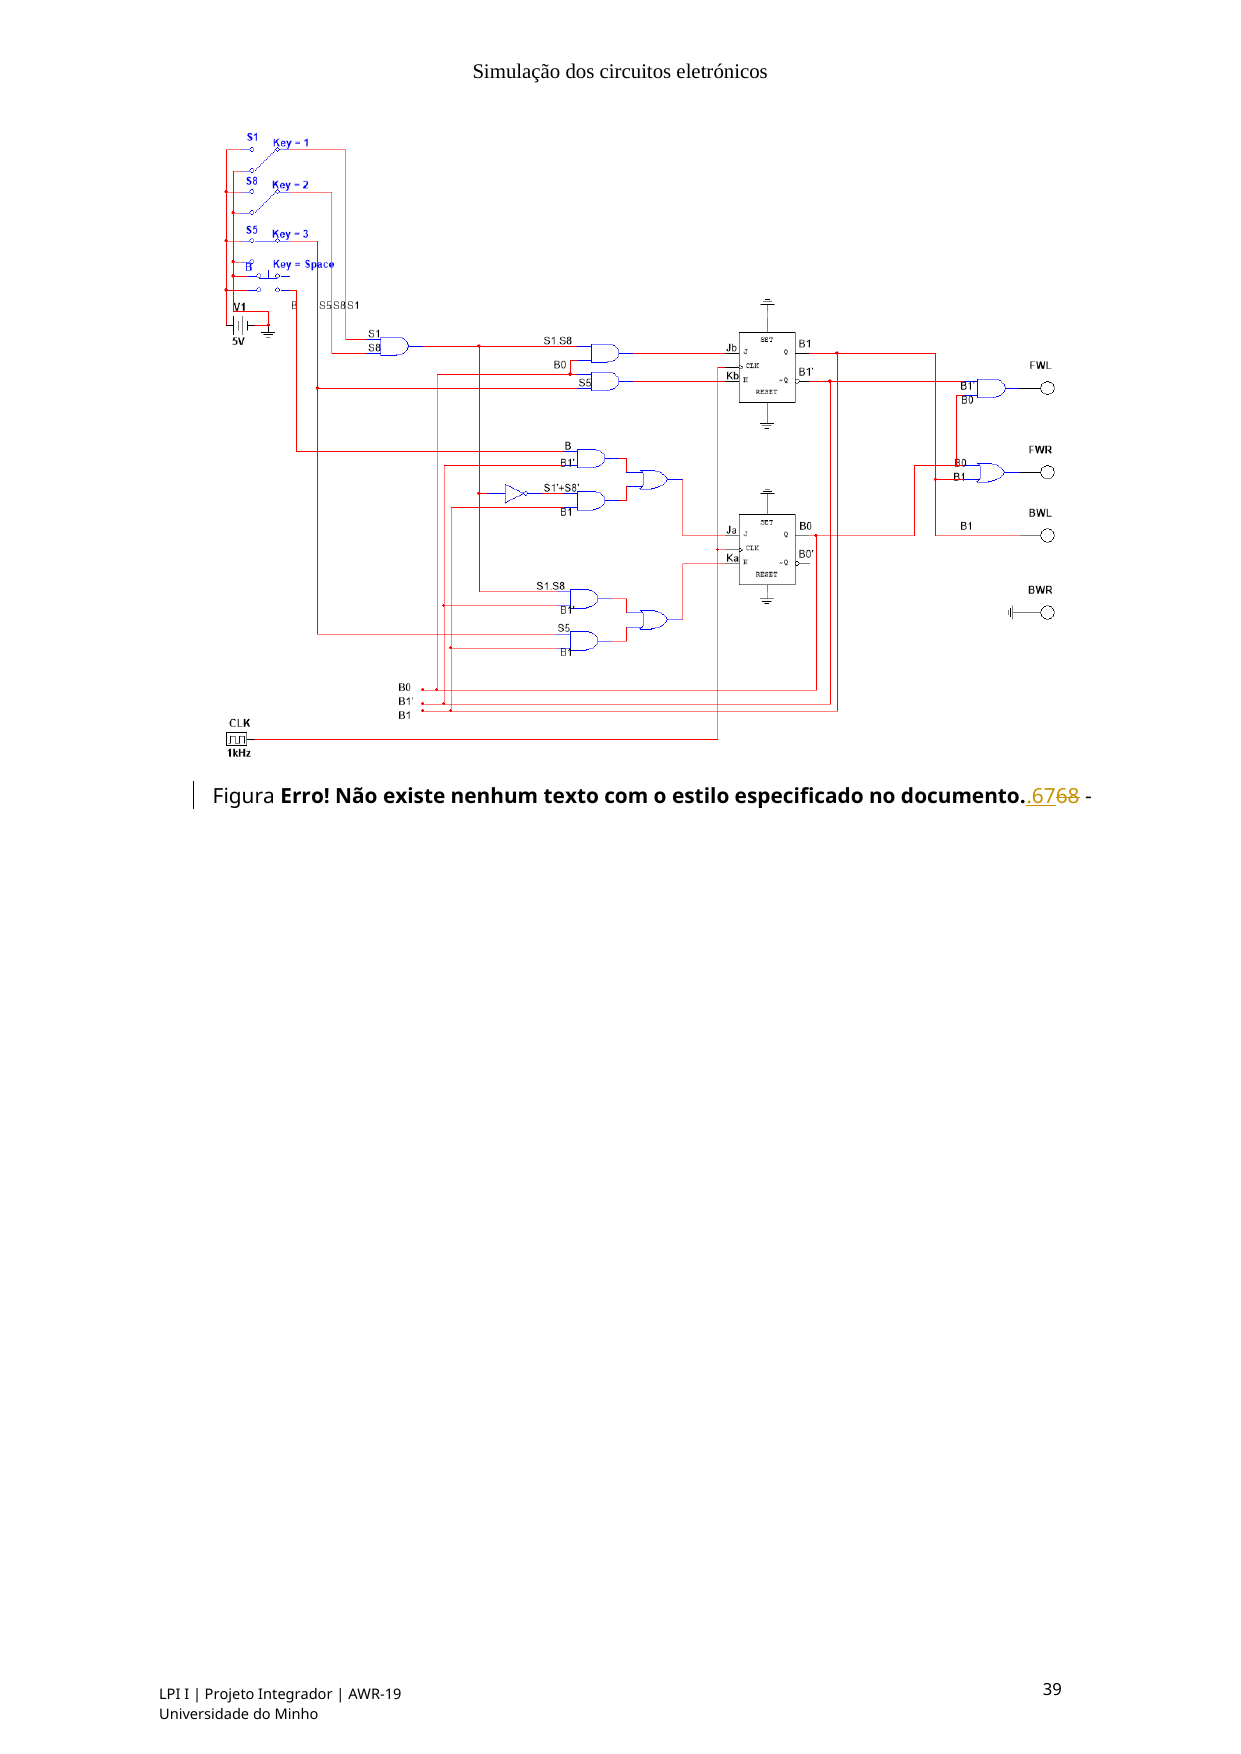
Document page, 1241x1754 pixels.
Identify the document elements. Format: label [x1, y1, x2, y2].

picture [207, 118, 1094, 772]
